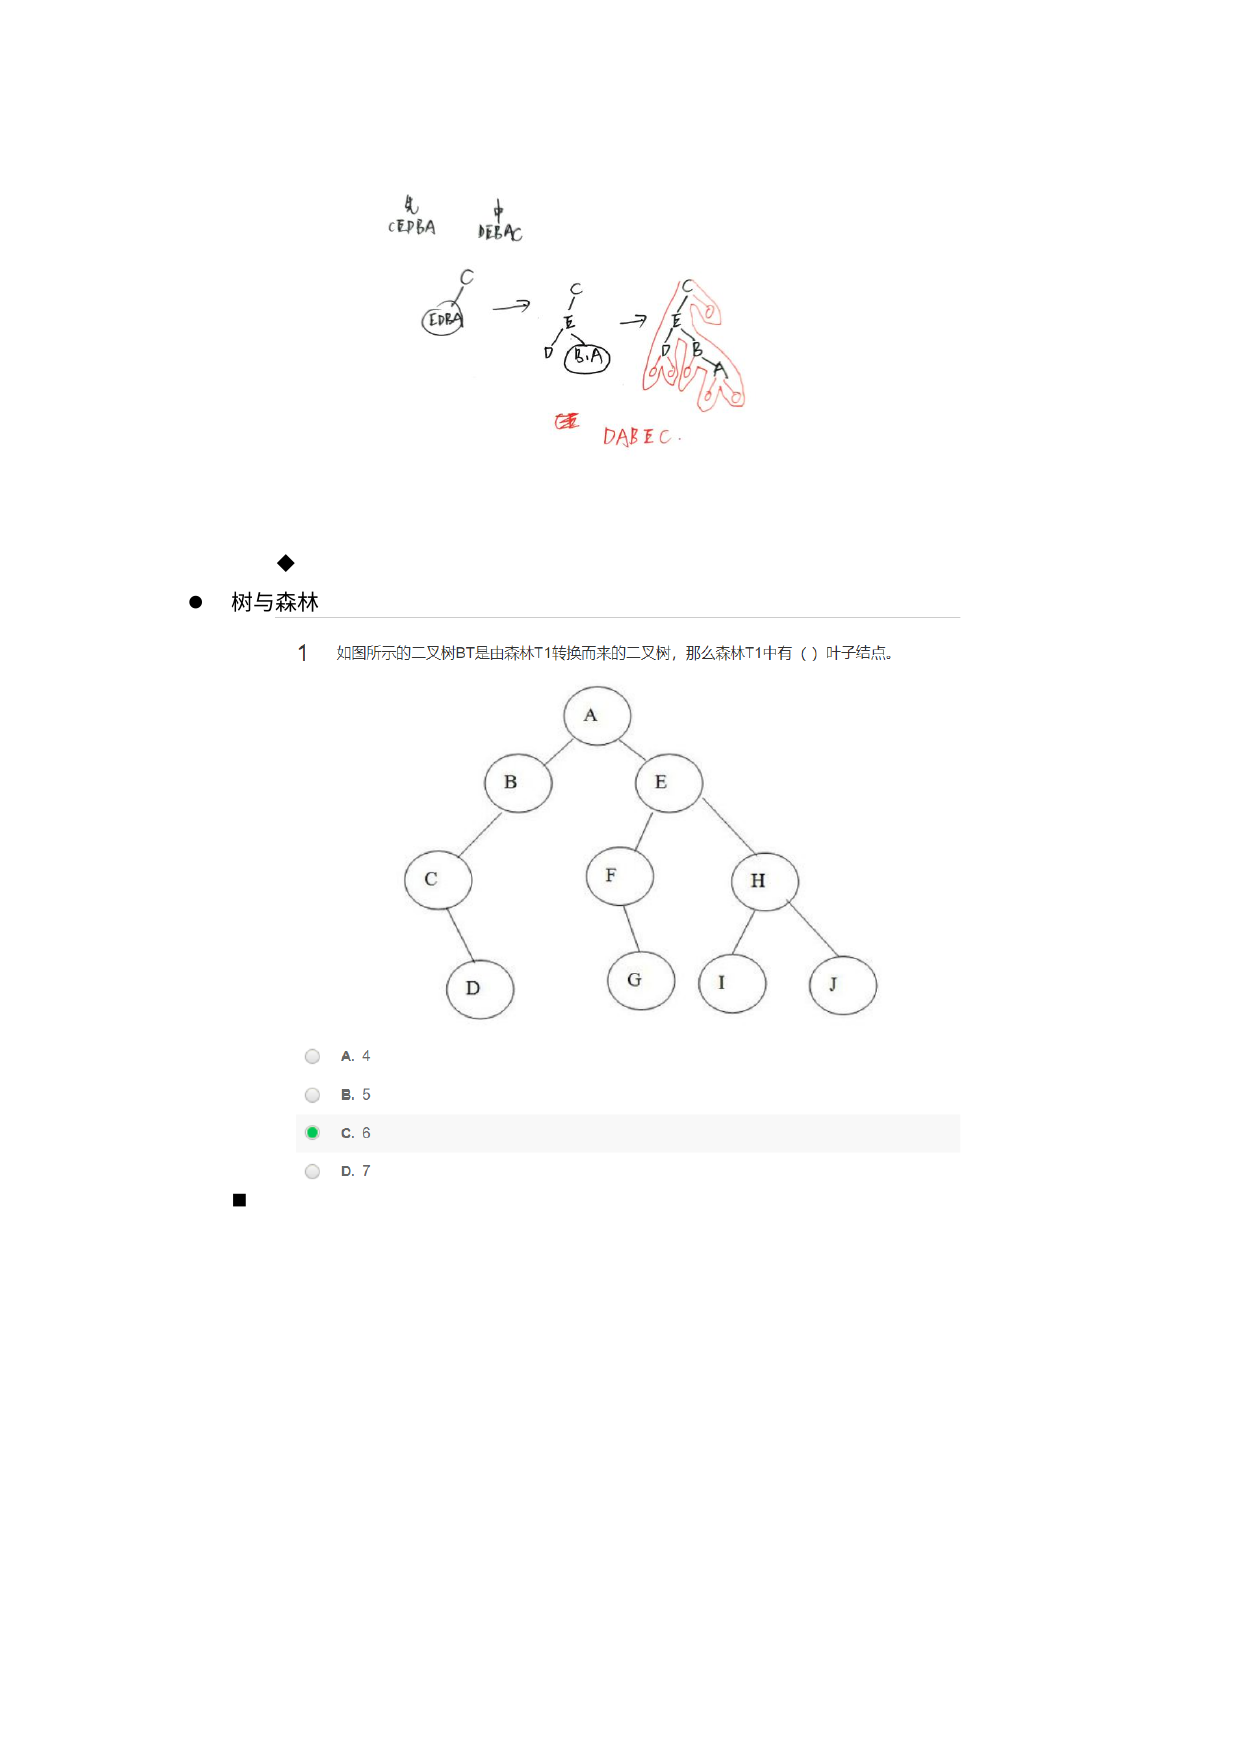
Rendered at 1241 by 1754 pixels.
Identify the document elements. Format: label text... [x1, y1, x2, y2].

picture [318, 162, 857, 571]
list 树与森林 [187, 584, 1053, 617]
picture [275, 617, 961, 1208]
